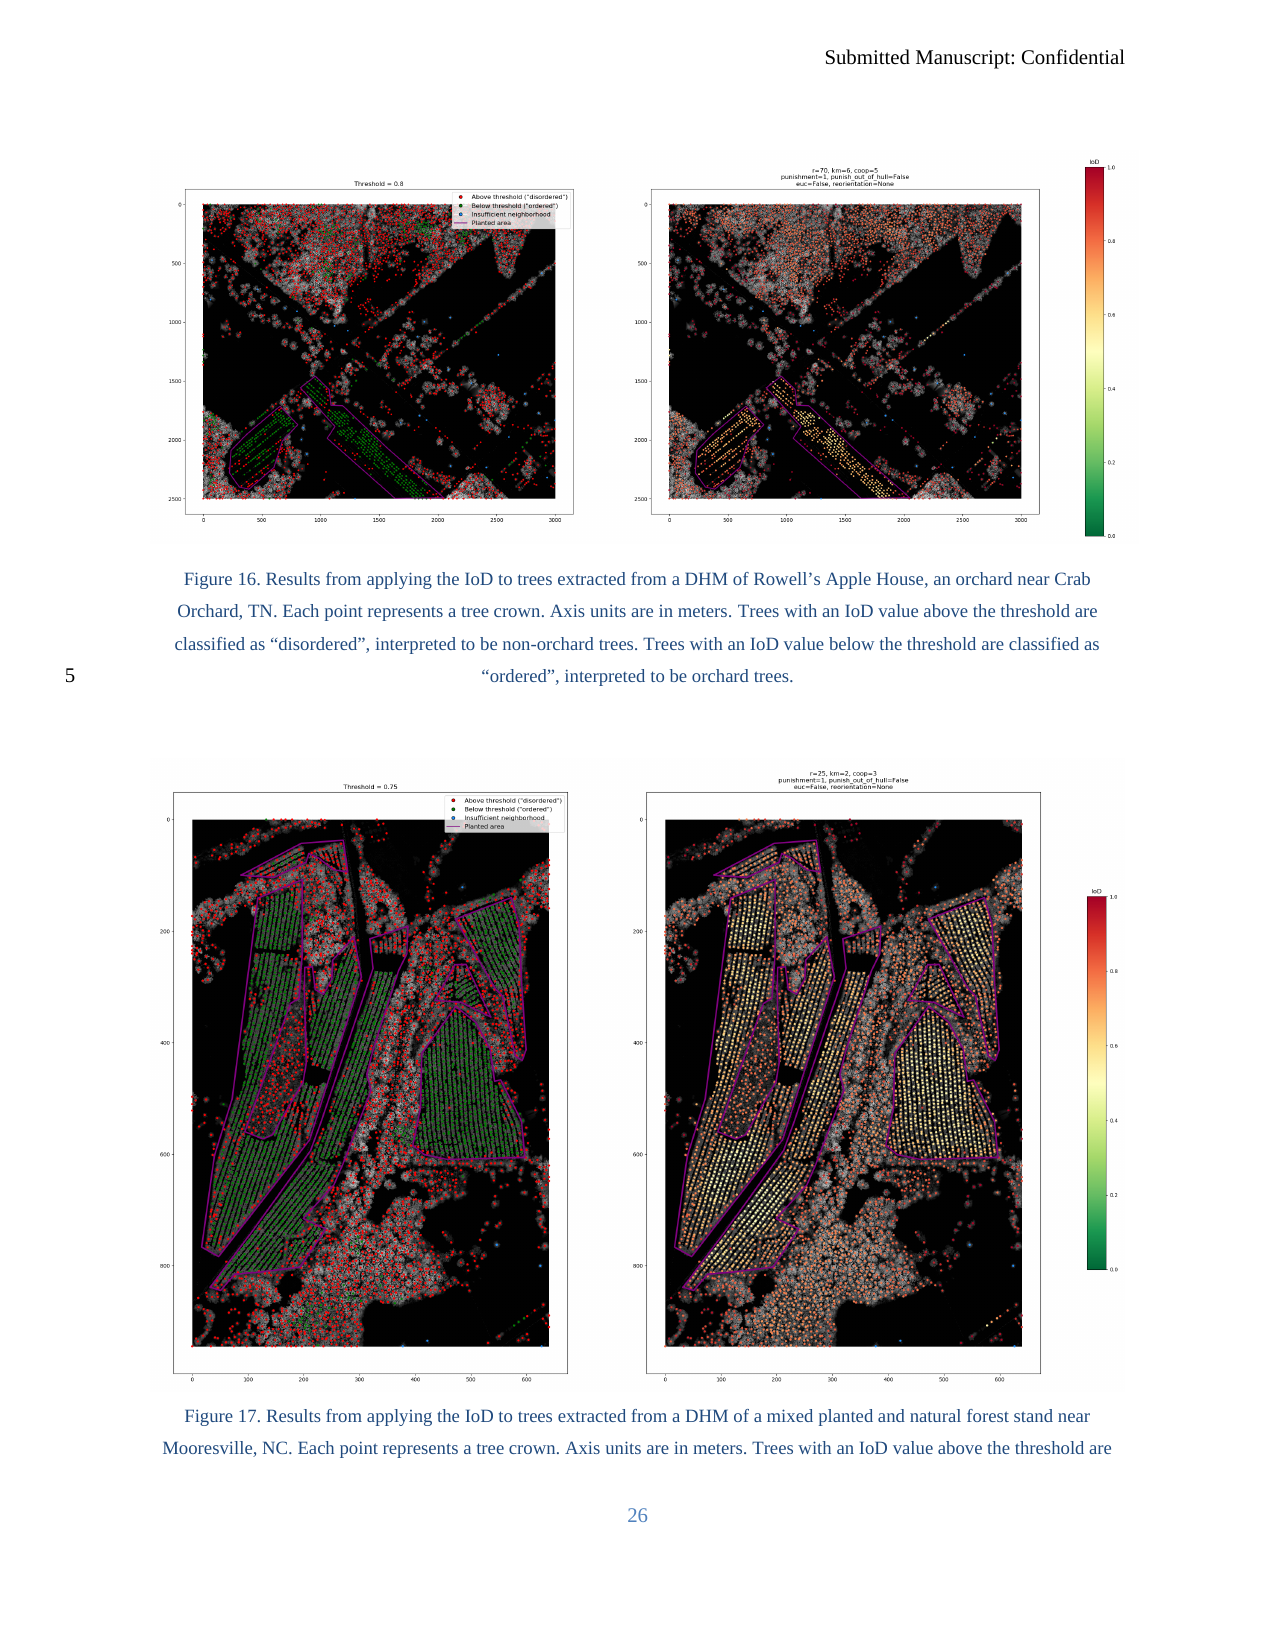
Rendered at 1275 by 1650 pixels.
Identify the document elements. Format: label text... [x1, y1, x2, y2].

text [150, 1404, 1125, 1458]
picture [150, 150, 1139, 544]
text Figure 16. Results from applying the IoD to trees extracted from a DHM of Rowell’s Apple House, an orchard near Crab Orchard, TN. Each point represents a tree crown. Axis units are in meters. Trees with an IoD value above the threshold are classified as “disordered”, interpreted to be non-orchard trees. Trees with an IoD value below the threshold are classified as “ordered”, interpreted to be orchard trees. [150, 568, 1125, 686]
picture [150, 758, 1125, 1392]
